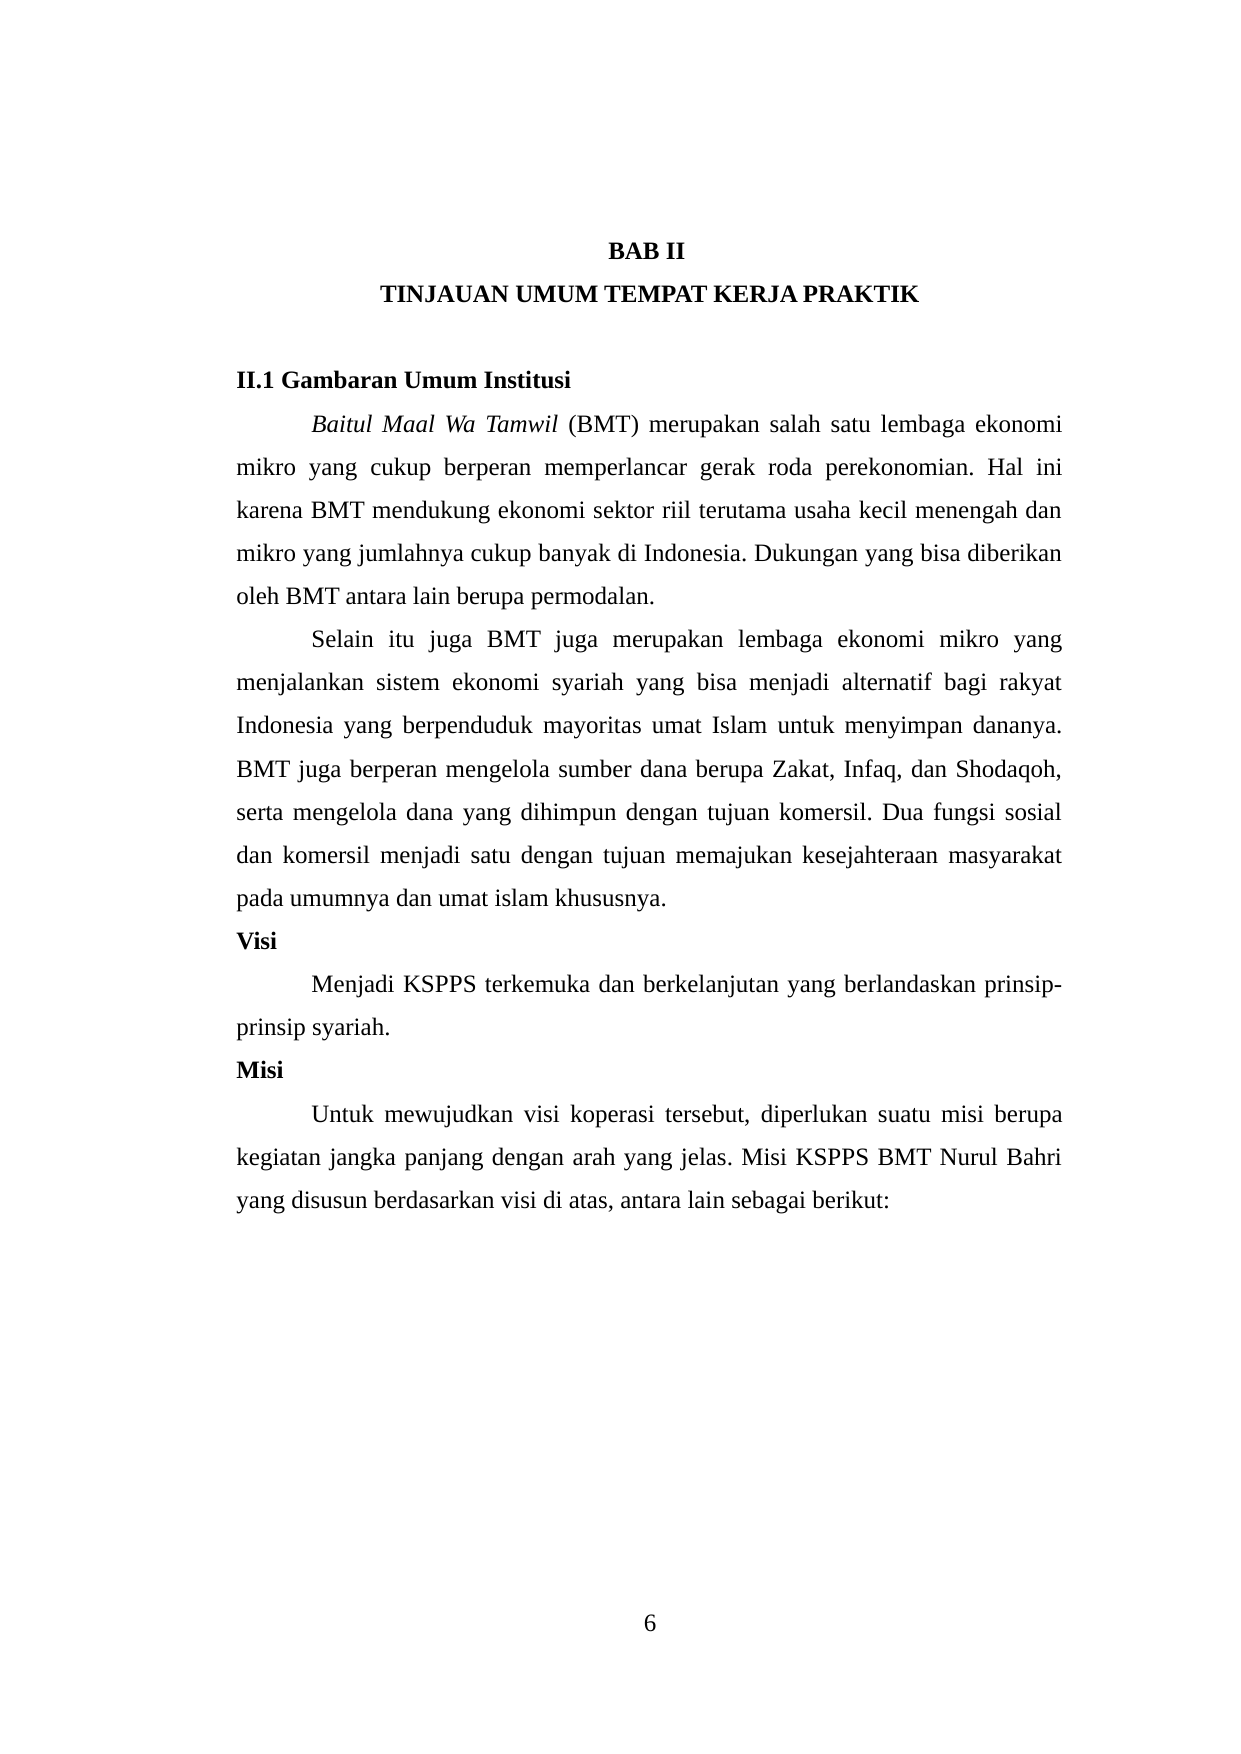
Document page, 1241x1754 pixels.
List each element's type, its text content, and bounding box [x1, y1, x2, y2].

text Selain itu juga BMT juga merupakan lembaga ekonomi mikro yang menjalankan sistem ekonomi syariah yang bisa menjadi alternatif bagi rakyat Indonesia yang berpenduduk mayoritas umat Islam untuk menyimpan dananya. BMT juga berperan mengelola sumber dana berupa Zakat, Infaq, dan Shodaqoh, serta mengelola dana yang dihimpun dengan tujuan komersil. Dua fungsi sosial dan komersil menjadi satu dengan tujuan memajukan kesejahteraan masyarakat pada umumnya dan umat islam khususnya. [236, 624, 1063, 912]
text TINJAUAN UMUM TEMPAT KERJA PRAKTIK [236, 236, 1063, 308]
text Untuk mewujudkan visi koperasi tersebut, diperlukan suatu misi berupa kegiatan jangka panjang dengan arah yang jelas. Misi KSPPS BMT Nurul Bahri yang disusun berdasarkan visi di atas, antara lain sebagai berikut: [236, 1099, 1063, 1214]
text Misi [236, 1056, 1063, 1084]
text Visi [236, 926, 1063, 955]
text Menjadi KSPPS terkemuka dan berkelanjutan yang berlandaskan prinsip-prinsip syariah. [236, 969, 1063, 1041]
text Baitul Maal Wa Tamwil (BMT) merupakan salah satu lembaga ekonomi mikro yang cukup berperan memperlancar gerak roda perekonomian. Hal ini karena BMT mendukung ekonomi sektor riil terutama usaha kecil menengah dan mikro yang jumlahnya cukup banyak di Indonesia. Dukungan yang bisa diberikan oleh BMT antara lain berupa permodalan. [236, 409, 1063, 610]
text Gambaran Umum Institusi [236, 366, 1063, 394]
